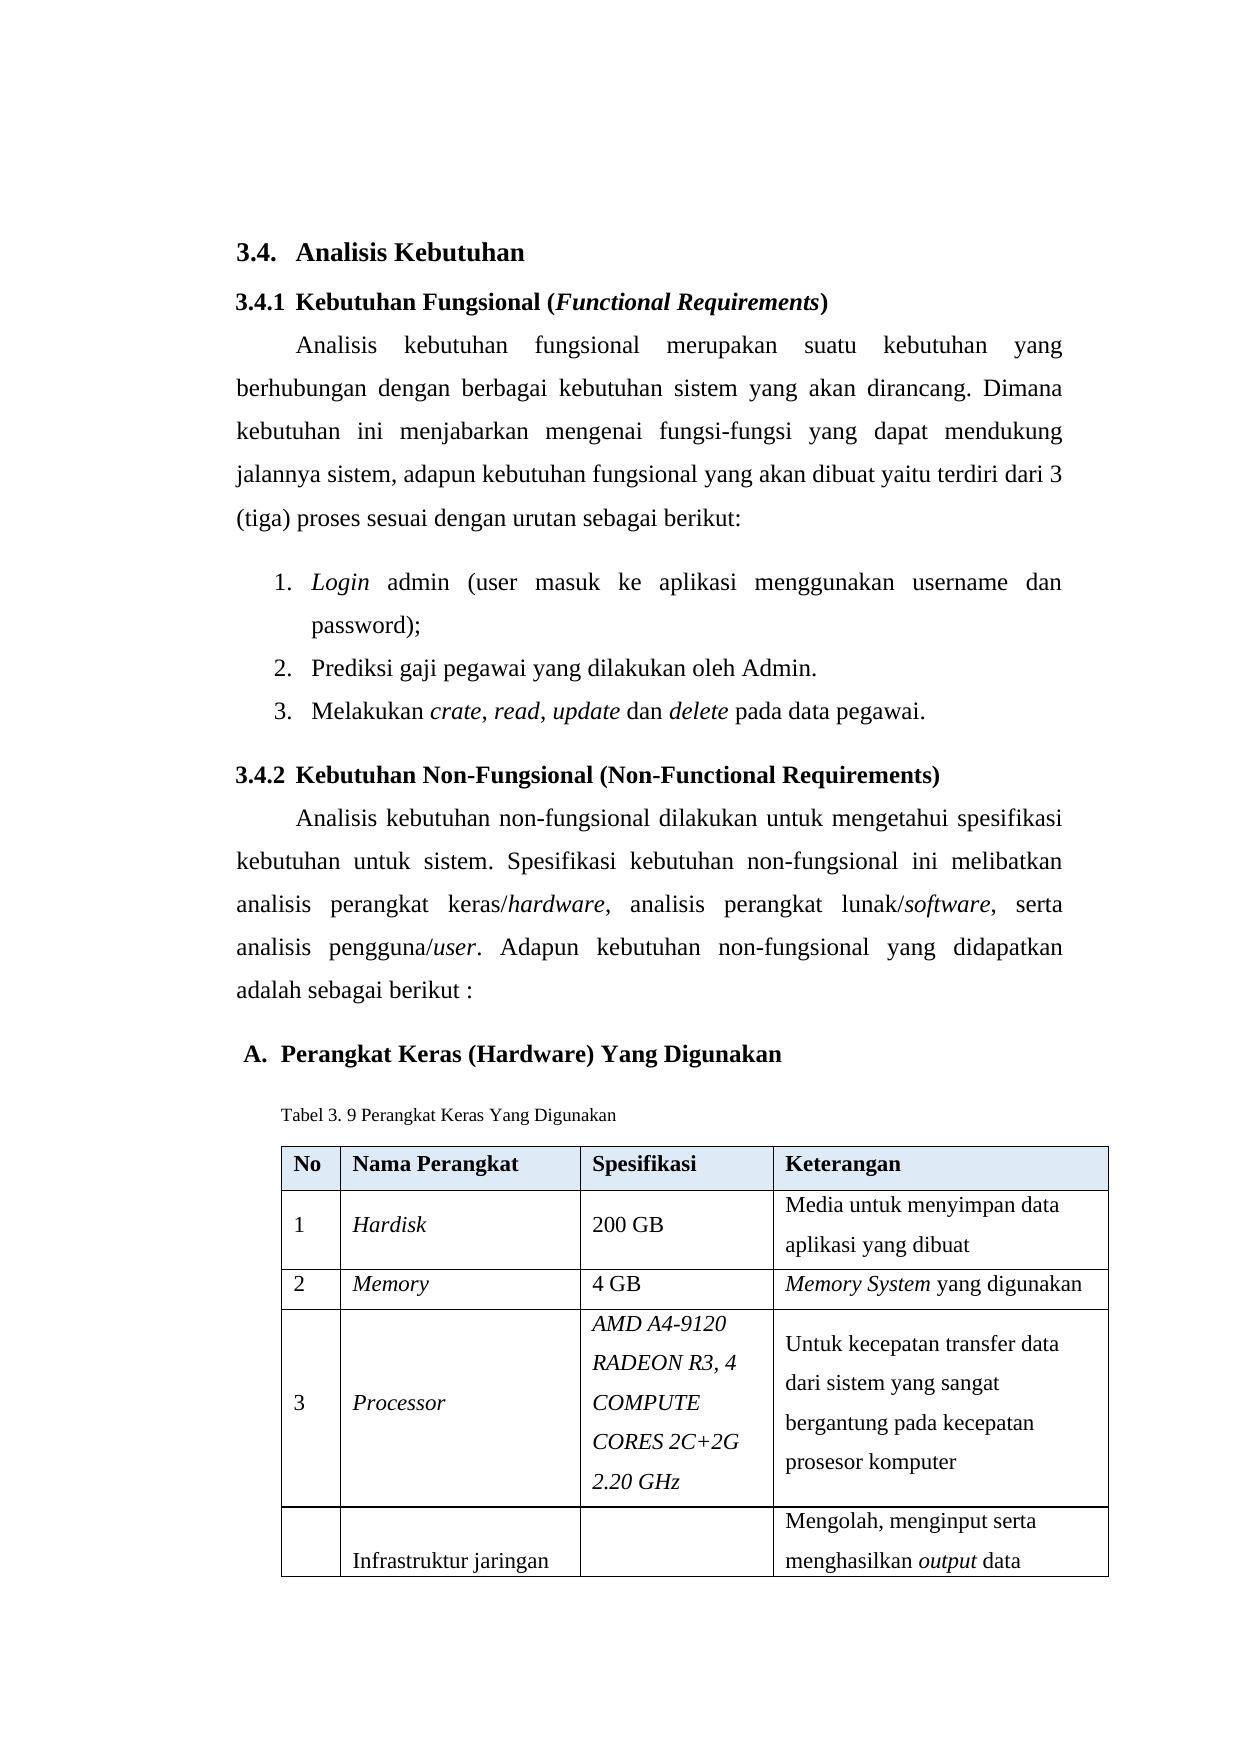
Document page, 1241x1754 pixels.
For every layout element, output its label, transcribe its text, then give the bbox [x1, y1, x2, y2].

subtitle Analisis Kebutuhan [236, 236, 1063, 267]
table_cell 4 [282, 1508, 340, 1576]
text Analisis kebutuhan fungsional merupakan suatu kebutuhan yang berhubungan dengan berbagai kebutuhan sistem yang akan dirancang. Dimana kebutuhan ini menjabarkan mengenai fungsi-fungsi yang dapat mendukung jalannya sistem, adapun kebutuhan fungsional yang akan dibuat yaitu terdiri dari 3 (tiga) proses sesuai dengan urutan sebagai berikut: [236, 330, 1063, 531]
table_cell 200 GB [581, 1191, 773, 1269]
table_cell Memory System yang digunakan [774, 1270, 1108, 1309]
table_cell Media untuk menyimpan data aplikasi yang dibuat [774, 1191, 1108, 1269]
list Perangkat Keras (Hardware) Yang Digunakan [243, 1039, 1063, 1068]
table_cell 4 GB [581, 1270, 773, 1309]
table_cell 2 [282, 1270, 340, 1309]
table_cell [774, 1508, 1108, 1576]
text Analisis kebutuhan non-fungsional dilakukan untuk mengetahui spesifikasi kebutuhan untuk sistem. Spesifikasi kebutuhan non-fungsional ini melibatkan analisis perangkat keras/hardware, analisis perangkat lunak/software, serta analisis pengguna/user. Adapun kebutuhan non-fungsional yang didapatkan adalah sebagai berikut : [236, 803, 1063, 1004]
subtitle Kebutuhan Non-Fungsional (Non-Functional Requirements) [235, 760, 1063, 789]
table_header Keterangan [774, 1147, 1108, 1190]
table_cell 3 [282, 1310, 340, 1506]
text Tabel 3. 9 Perangkat Keras Yang Digunakan [281, 1103, 1063, 1125]
list Melakukan crate, read, update dan delete pada data pegawai. [274, 696, 1063, 725]
list Login admin (user masuk ke aplikasi menggunakan username dan password); [274, 567, 1063, 638]
table_cell Untuk kecepatan transfer data dari sistem yang sangat bergantung pada kecepatan prosesor komputer [774, 1310, 1108, 1506]
table_cell PC [581, 1508, 773, 1576]
table_cell 1 [282, 1191, 340, 1269]
subtitle Kebutuhan Fungsional (Functional Requirements) [235, 287, 1063, 316]
table_cell Memory [341, 1270, 580, 1309]
table_header Spesifikasi [581, 1147, 773, 1190]
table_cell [341, 1508, 580, 1576]
table_cell Processor [341, 1310, 580, 1506]
list Prediksi gaji pegawai yang dilakukan oleh Admin. [274, 653, 1063, 682]
table_header Nama Perangkat [341, 1147, 580, 1190]
table_cell Hardisk [341, 1191, 580, 1269]
table_header No [282, 1147, 340, 1190]
table_cell AMD A4-9120 RADEON R3, 4 COMPUTE CORES 2C+2G 2.20 GHz [581, 1310, 773, 1506]
